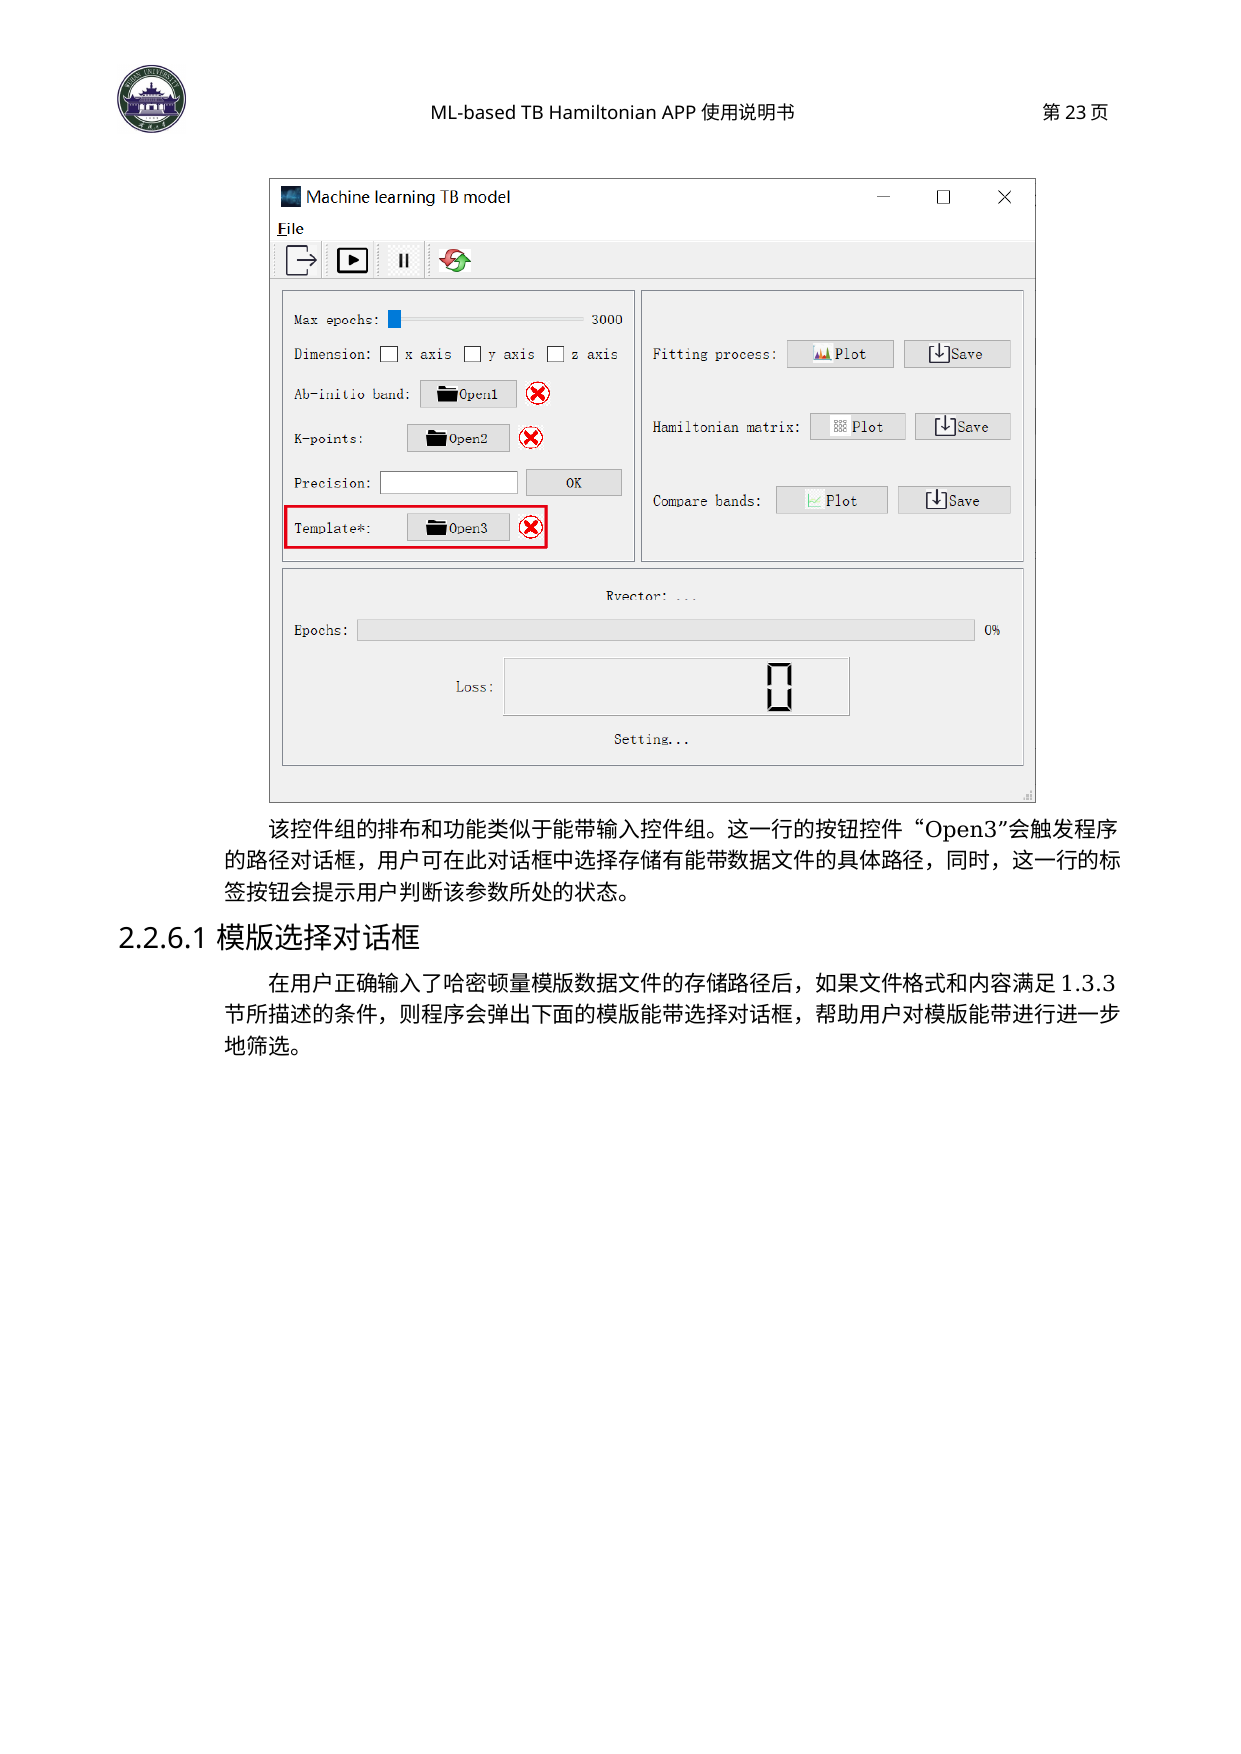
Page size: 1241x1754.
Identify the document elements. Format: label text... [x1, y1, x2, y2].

picture [268, 177, 1037, 804]
subtitle 模版选择对话框 [118, 915, 1122, 957]
text 在用户正确输入了哈密顿量模版数据文件的存储路径后，如果文件格式和内容满足1.3.3节所描述的条件，则程序会弹出下面的模版能带选择对话框，帮助用户对模版能带进行进一步地筛选。 [224, 966, 1122, 1061]
text 该控件组的排布和功能类似于能带输入控件组。这一行的按钮控件“Open3”会触发程序的路径对话框，用户可在此对话框中选择存储有能带数据文件的具体路径，同时，这一行的标签按钮会提示用户判断该参数所处的状态。 [224, 812, 1122, 907]
picture [116, 64, 187, 134]
